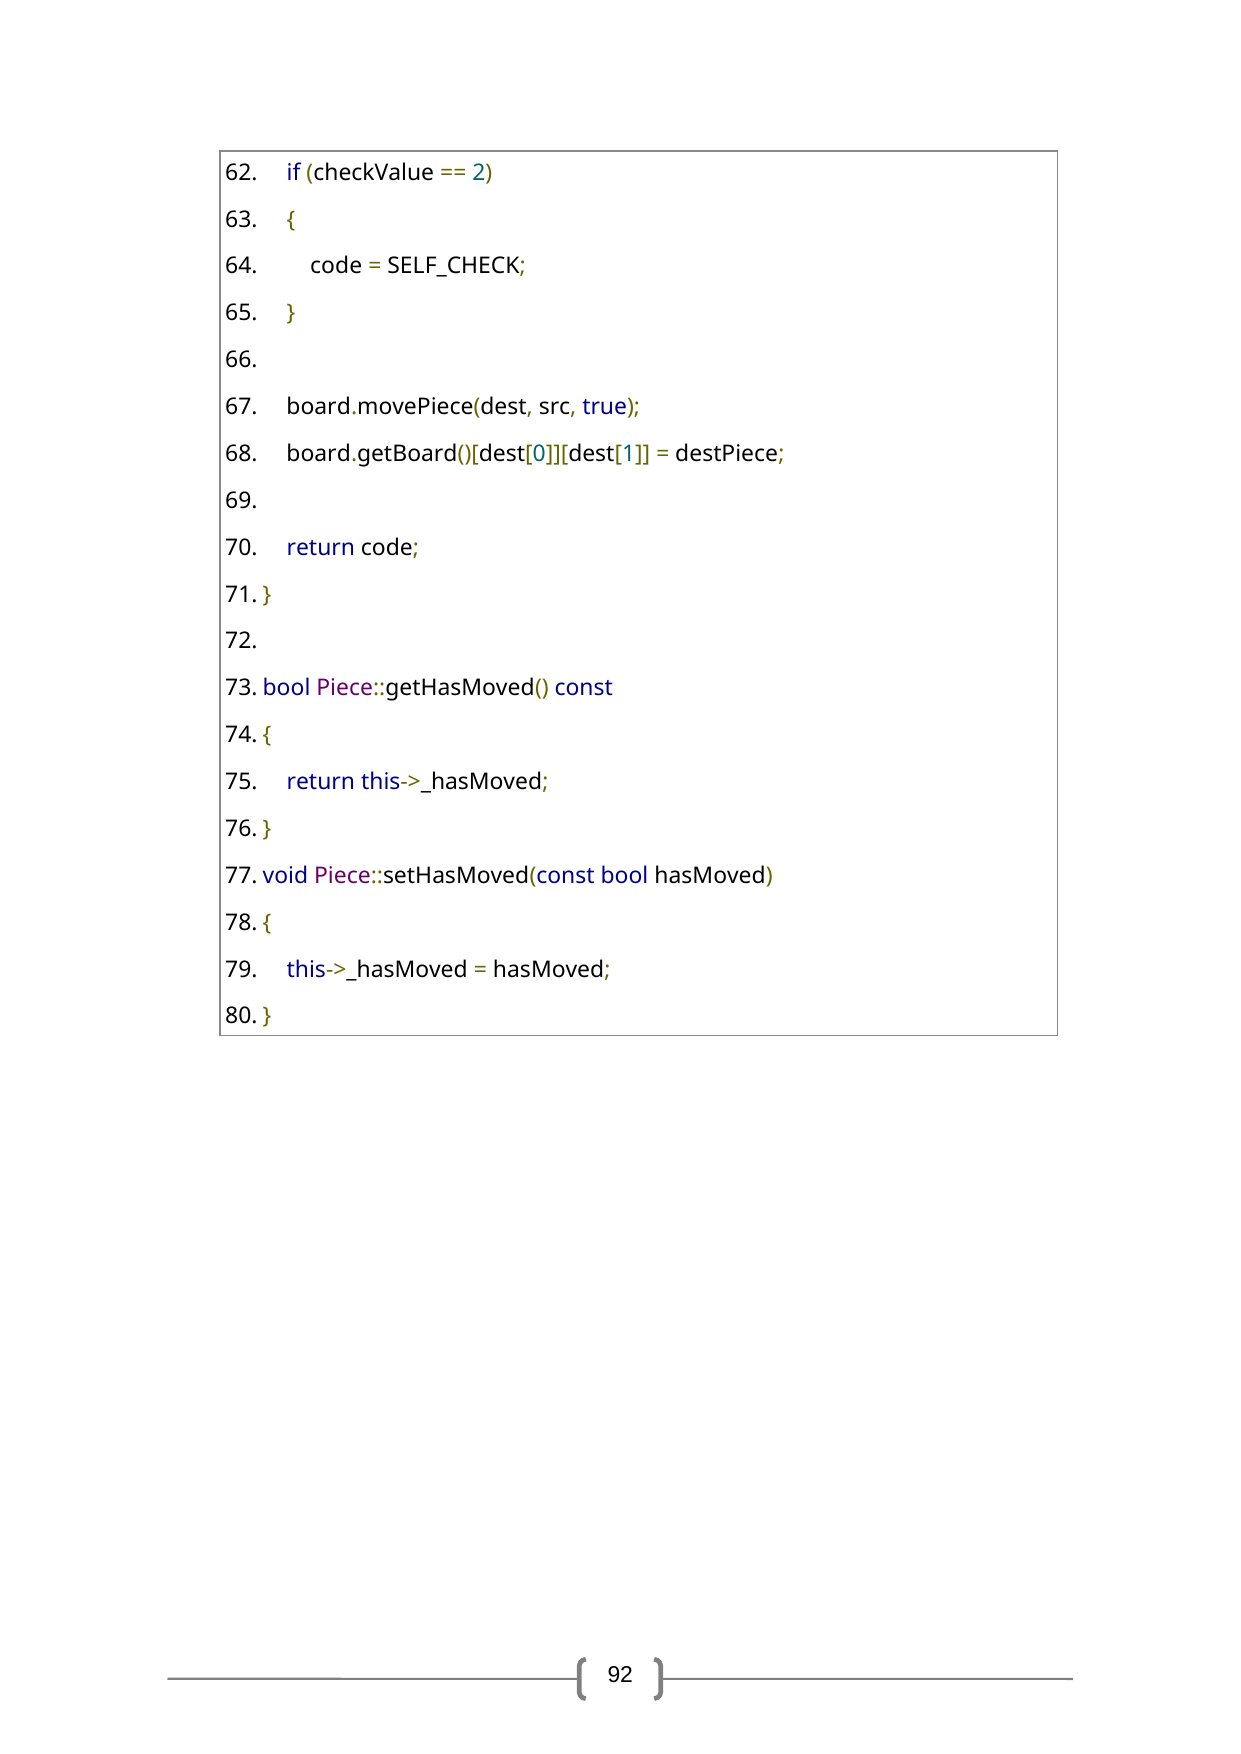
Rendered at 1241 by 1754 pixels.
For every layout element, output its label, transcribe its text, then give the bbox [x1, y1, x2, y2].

list return code; [221, 525, 1057, 562]
list void Piece::setHasMoved(const bool hasMoved) [221, 853, 1057, 890]
list } [221, 572, 1057, 609]
list } [221, 291, 1057, 328]
list } [221, 994, 1057, 1035]
list code = SELF_CHECK; [221, 244, 1057, 281]
list bool Piece::getHasMoved() const [221, 666, 1057, 703]
list this->_hasMoved = hasMoved; [221, 947, 1057, 984]
list return this->_hasMoved; [221, 759, 1057, 796]
list board.getBoard()[dest[0]][dest[1]] = destPiece; [221, 431, 1057, 468]
list board.movePiece(dest, src, true); [221, 384, 1057, 421]
list { [221, 900, 1057, 937]
list if (checkValue == 2) [221, 152, 1057, 187]
list { [221, 712, 1057, 749]
list } [221, 806, 1057, 843]
list { [221, 197, 1057, 234]
